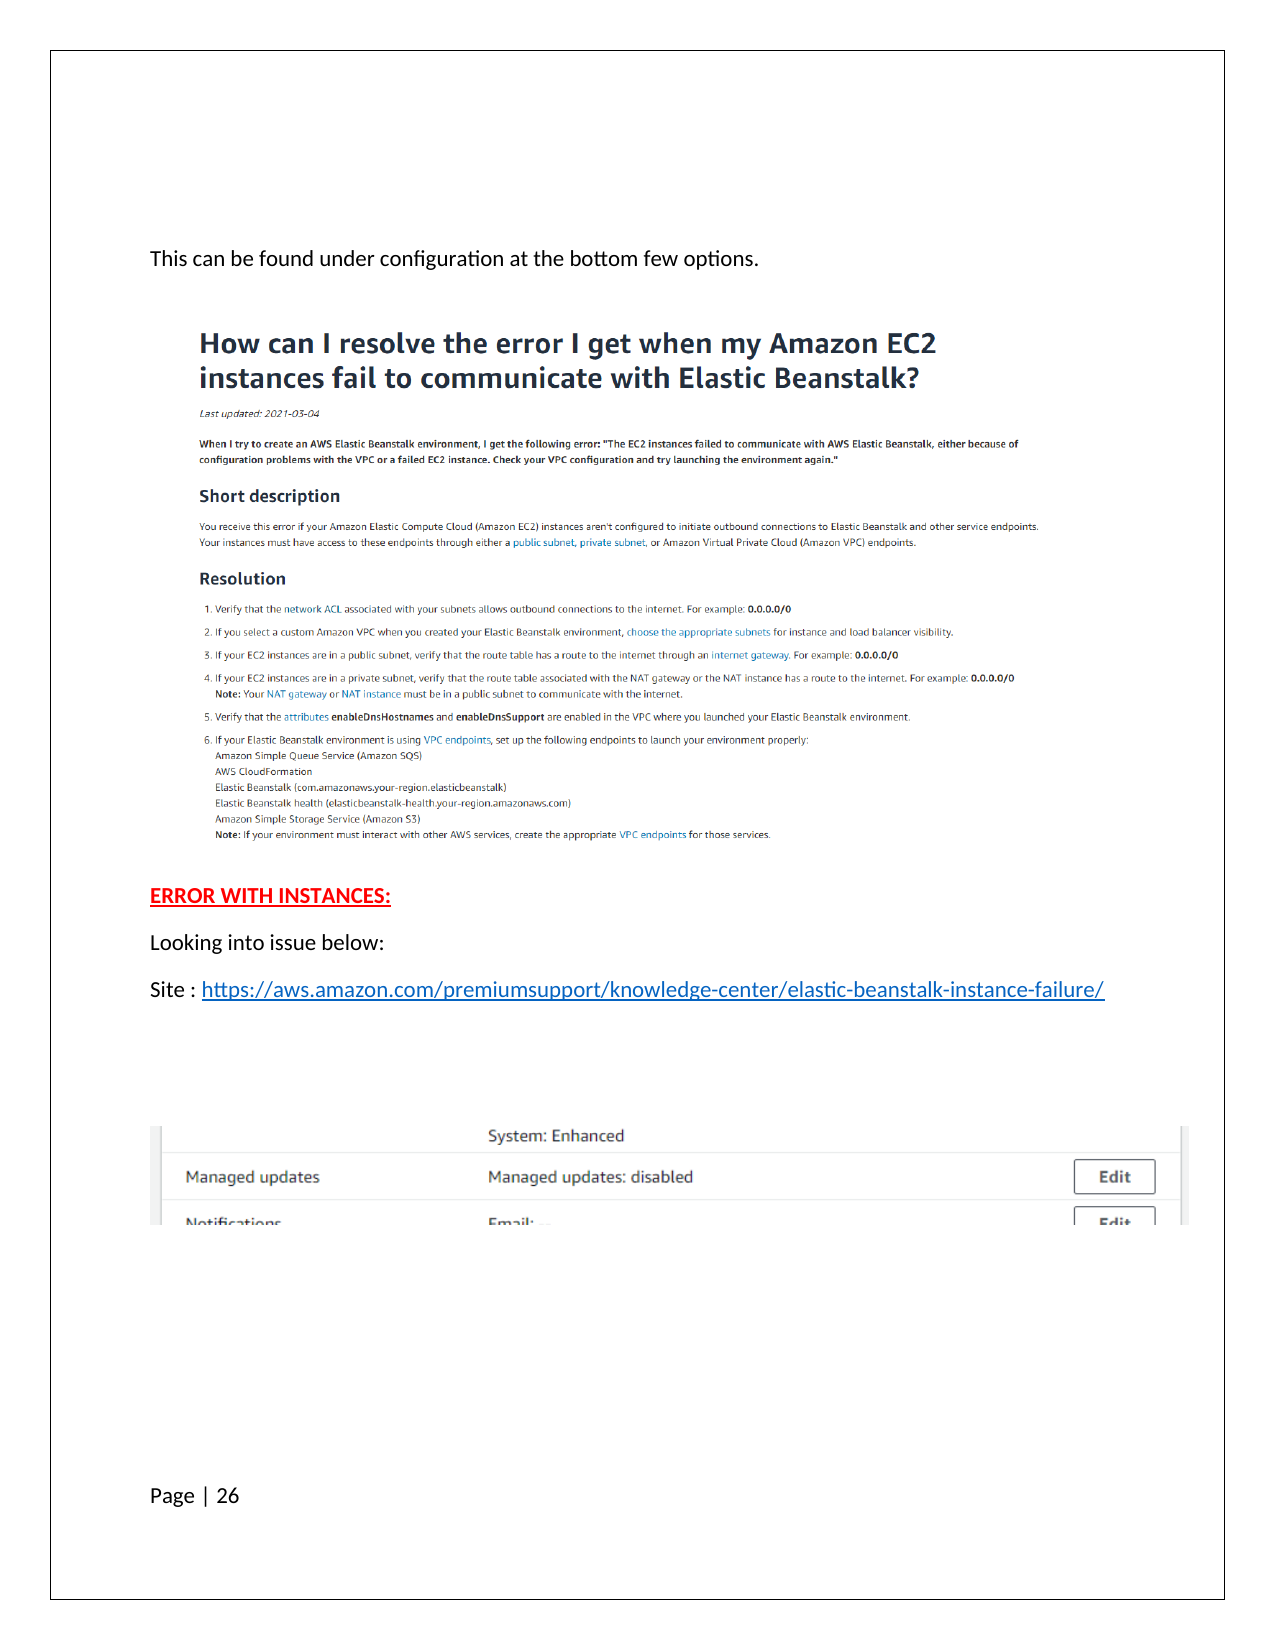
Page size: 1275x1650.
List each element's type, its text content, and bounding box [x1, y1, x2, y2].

picture [188, 322, 1043, 863]
text This can be found under configuration at the bottom few options. [150, 244, 1125, 272]
text Looking into issue below: [150, 928, 1125, 956]
picture [150, 1126, 1189, 1225]
text ERROR WITH INSTANCES: [150, 572, 1125, 909]
text Site : https://aws.amazon.com/premiumsupport/knowledge-center/elastic-beanstalk-instance-failure/ [150, 975, 1125, 1003]
